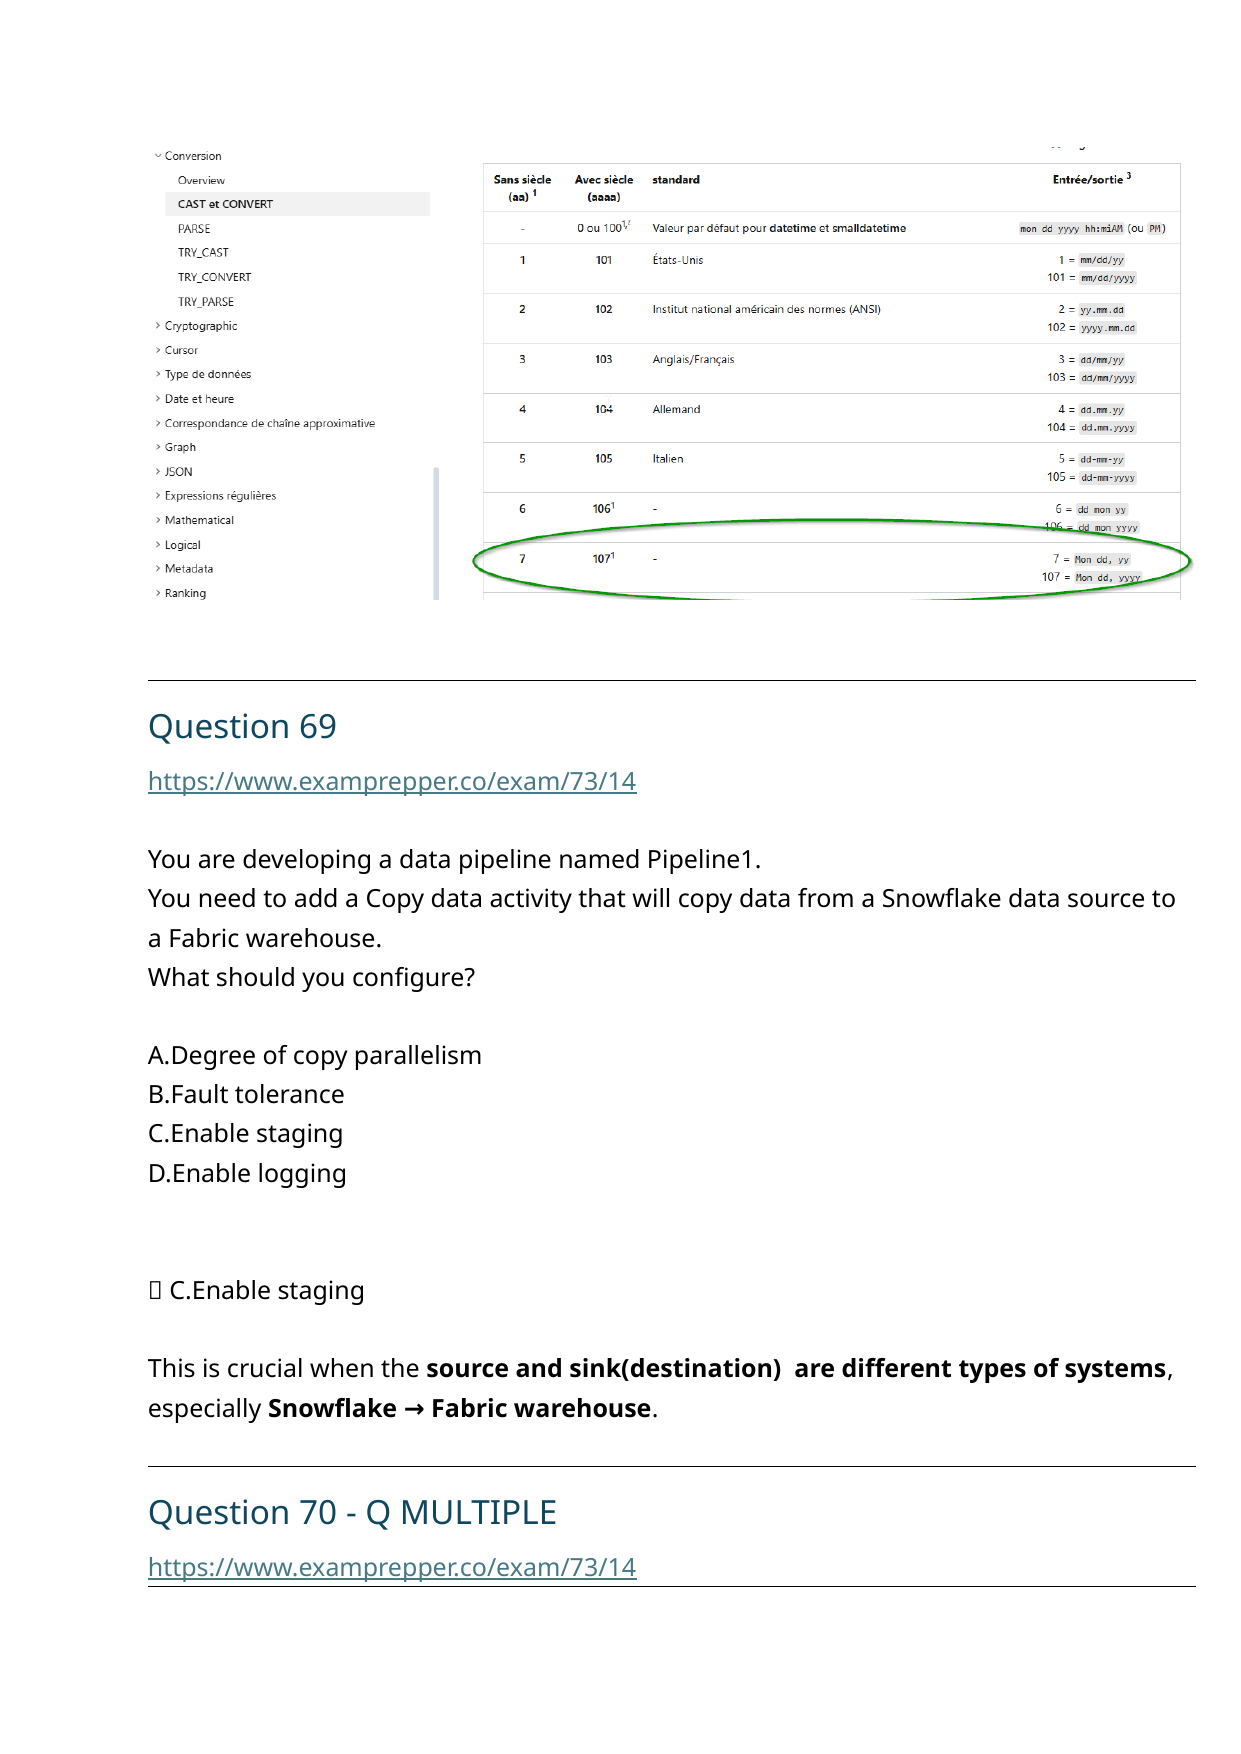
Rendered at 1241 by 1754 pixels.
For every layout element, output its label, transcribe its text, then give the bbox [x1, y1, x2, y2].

text ✅ C.Enable staging [148, 1273, 1196, 1307]
text B.Fault tolerance [148, 1077, 1196, 1111]
subtitle Question 70 - Q MULTIPLE [148, 1489, 1196, 1534]
text https://www.examprepper.co/exam/73/14 [148, 1549, 1196, 1586]
text D.Enable logging [148, 1155, 1196, 1189]
text C.Enable staging [148, 1116, 1196, 1150]
text https://www.examprepper.co/exam/73/14 [148, 764, 1196, 798]
text A.Degree of copy parallelism [148, 1038, 1196, 1072]
text This is crucial when the source and sink(destination) are different types of systems, especially Snowflake → Fabric warehouse. [148, 1351, 1196, 1424]
text You need to add a Copy data activity that will copy data from a Snowflake data source to a Fabric warehouse. [148, 881, 1196, 954]
picture [147, 147, 1197, 600]
subtitle Question 69 [148, 703, 1196, 748]
text What should you configure? [148, 959, 1196, 993]
text You are developing a data pipeline named Pipeline1. [148, 842, 1196, 876]
